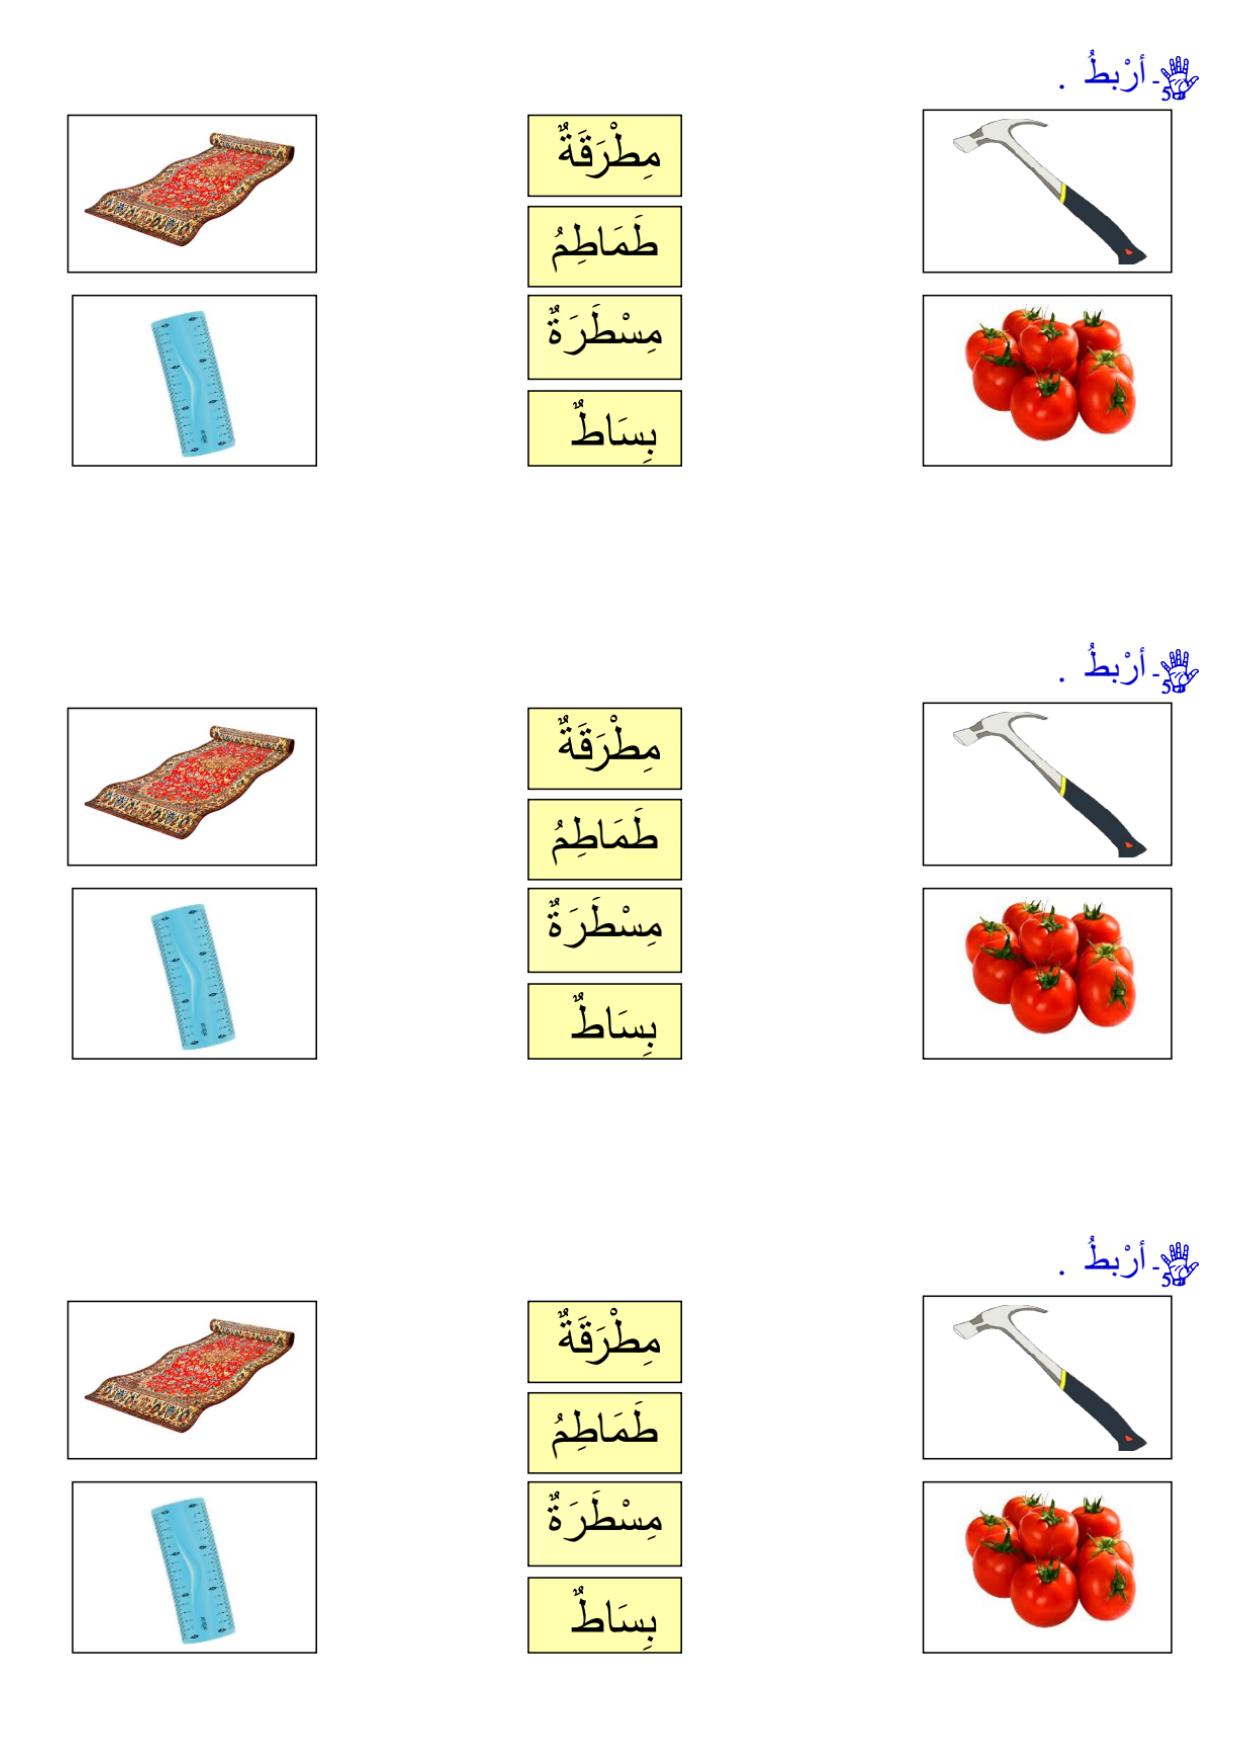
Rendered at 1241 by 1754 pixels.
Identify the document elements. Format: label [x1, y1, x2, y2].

picture [29, 640, 1211, 1080]
picture [29, 47, 1211, 487]
picture [29, 1233, 1211, 1674]
